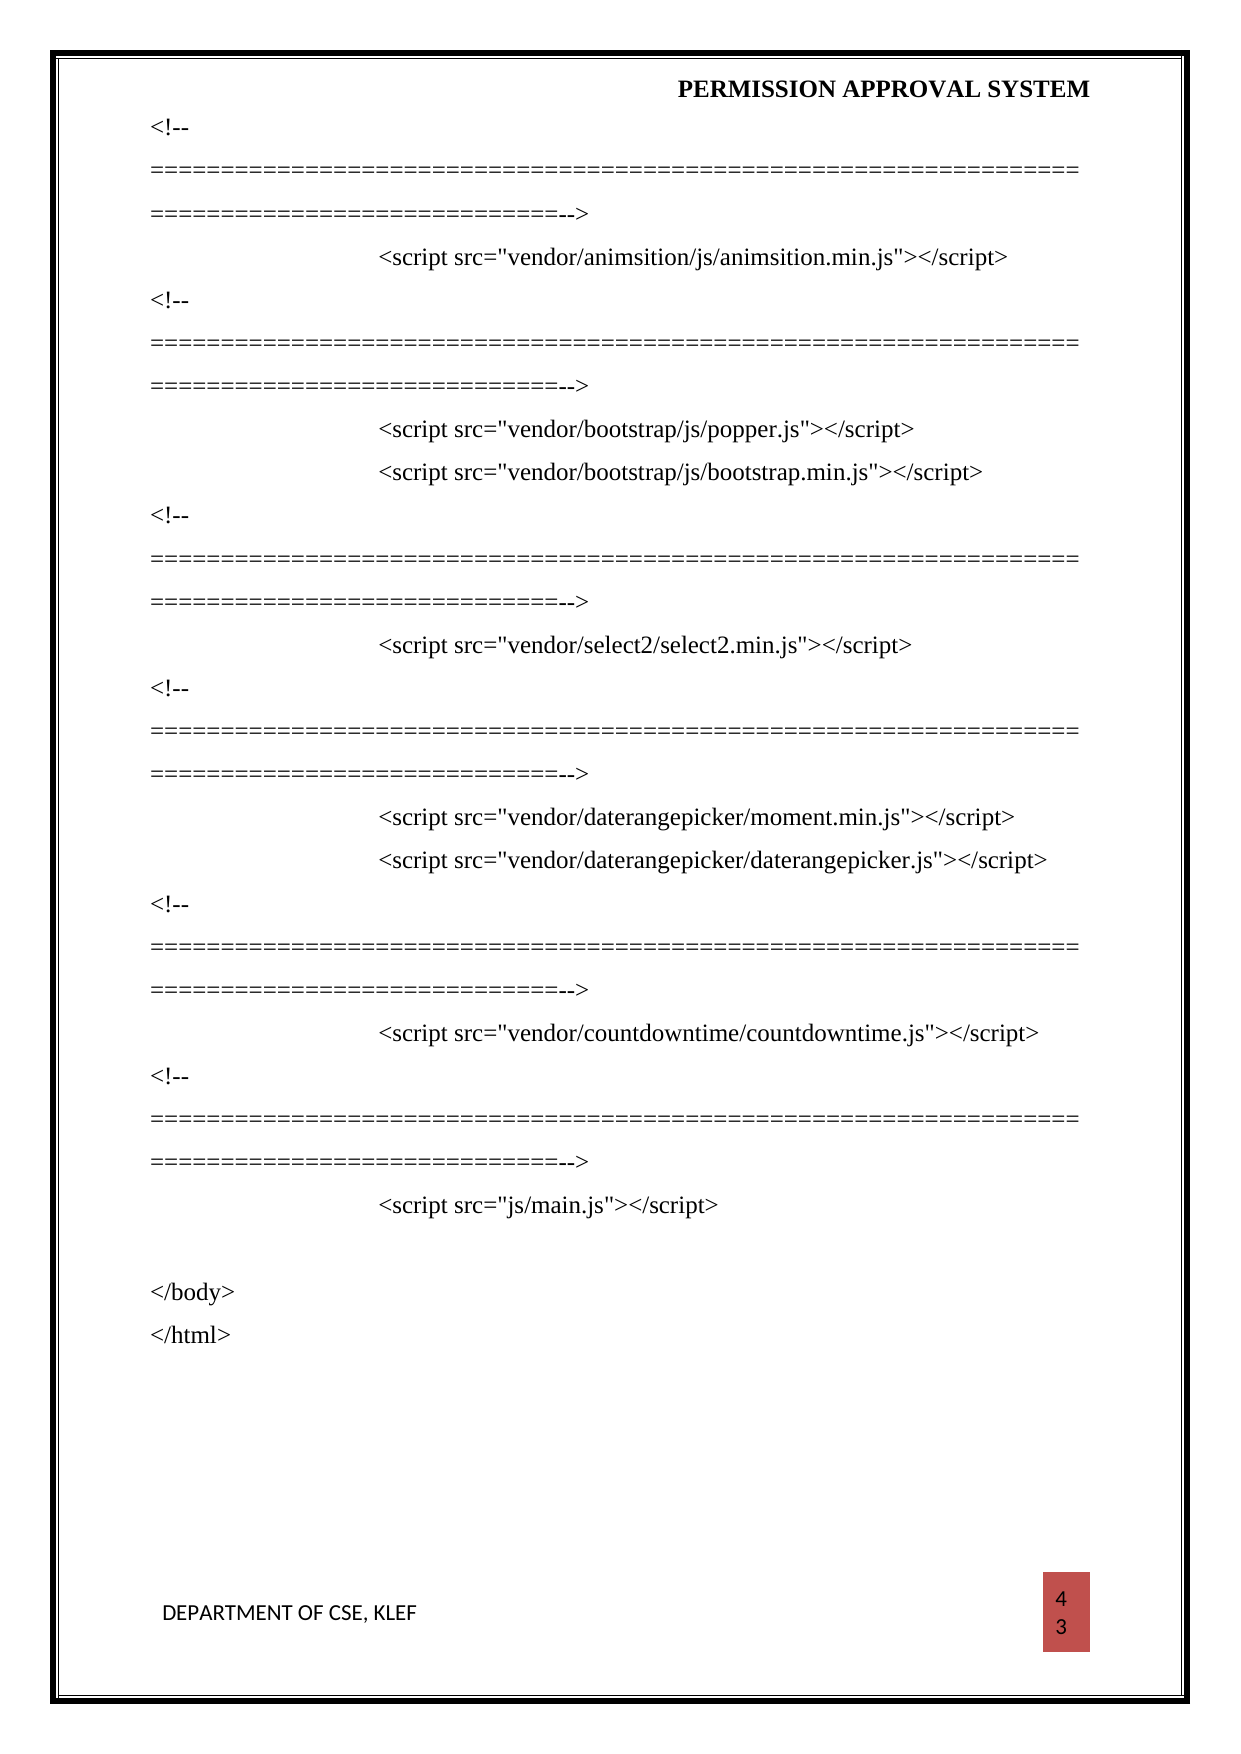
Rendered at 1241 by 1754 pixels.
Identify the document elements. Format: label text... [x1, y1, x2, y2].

text <!--===============================================================================================--> [150, 1061, 1090, 1176]
text <!--===============================================================================================--> [150, 285, 1090, 400]
text <script src="vendor/animsition/js/animsition.min.js"></script> [150, 242, 1090, 271]
text </body> [150, 1277, 1090, 1306]
text <!--===============================================================================================--> [150, 889, 1090, 1004]
text <!--===============================================================================================--> [150, 673, 1090, 788]
text <script src="vendor/countdowntime/countdowntime.js"></script> [150, 1018, 1090, 1047]
text <script src="vendor/select2/select2.min.js"></script> [150, 630, 1090, 659]
text <!--===============================================================================================--> [150, 501, 1090, 616]
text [150, 112, 1090, 227]
text <script src="vendor/bootstrap/js/bootstrap.min.js"></script> [150, 457, 1090, 486]
text <script src="vendor/daterangepicker/daterangepicker.js"></script> [150, 846, 1090, 874]
text </html> [150, 1320, 1090, 1349]
text <script src="js/main.js"></script> [150, 1191, 1090, 1219]
text <script src="vendor/bootstrap/js/popper.js"></script> [150, 414, 1090, 443]
text <script src="vendor/daterangepicker/moment.min.js"></script> [150, 802, 1090, 831]
